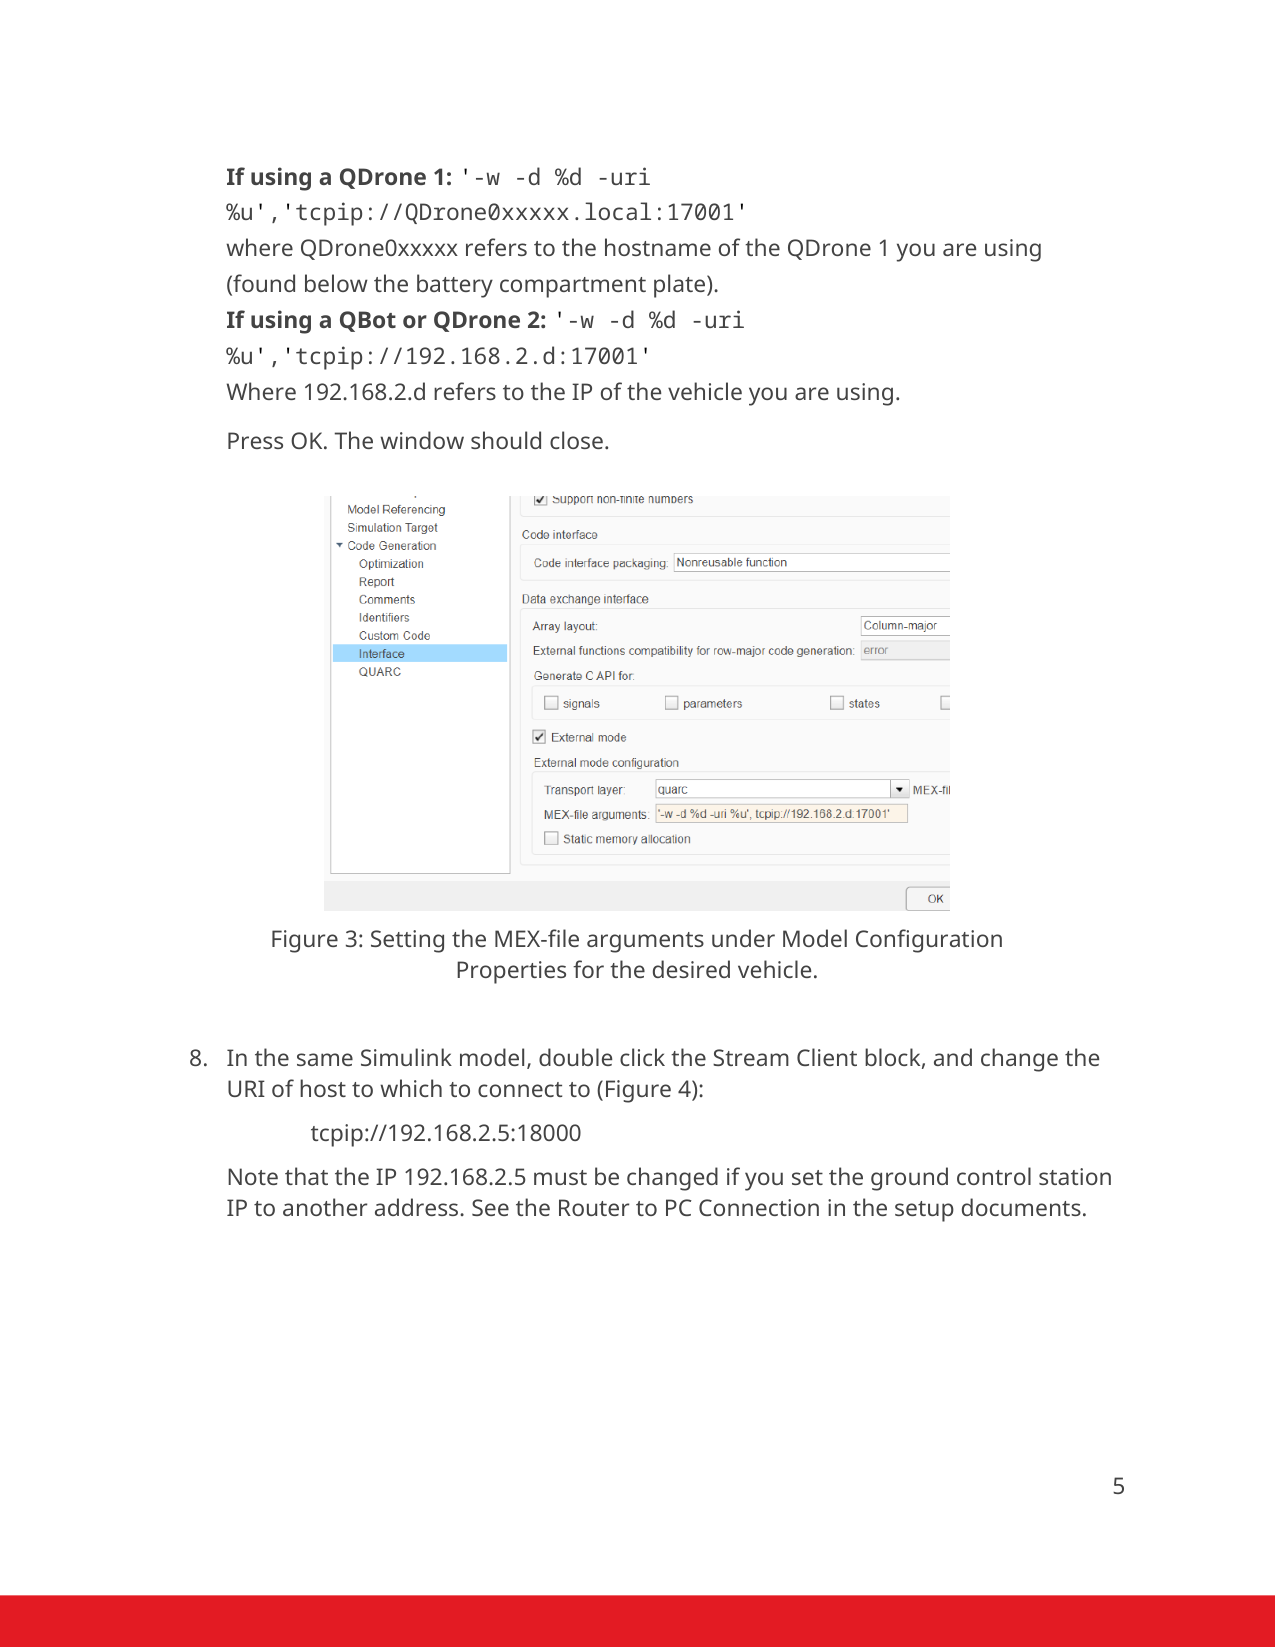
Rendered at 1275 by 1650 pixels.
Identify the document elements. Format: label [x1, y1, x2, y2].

table_header [150, 150, 1124, 1246]
picture [324, 496, 950, 911]
